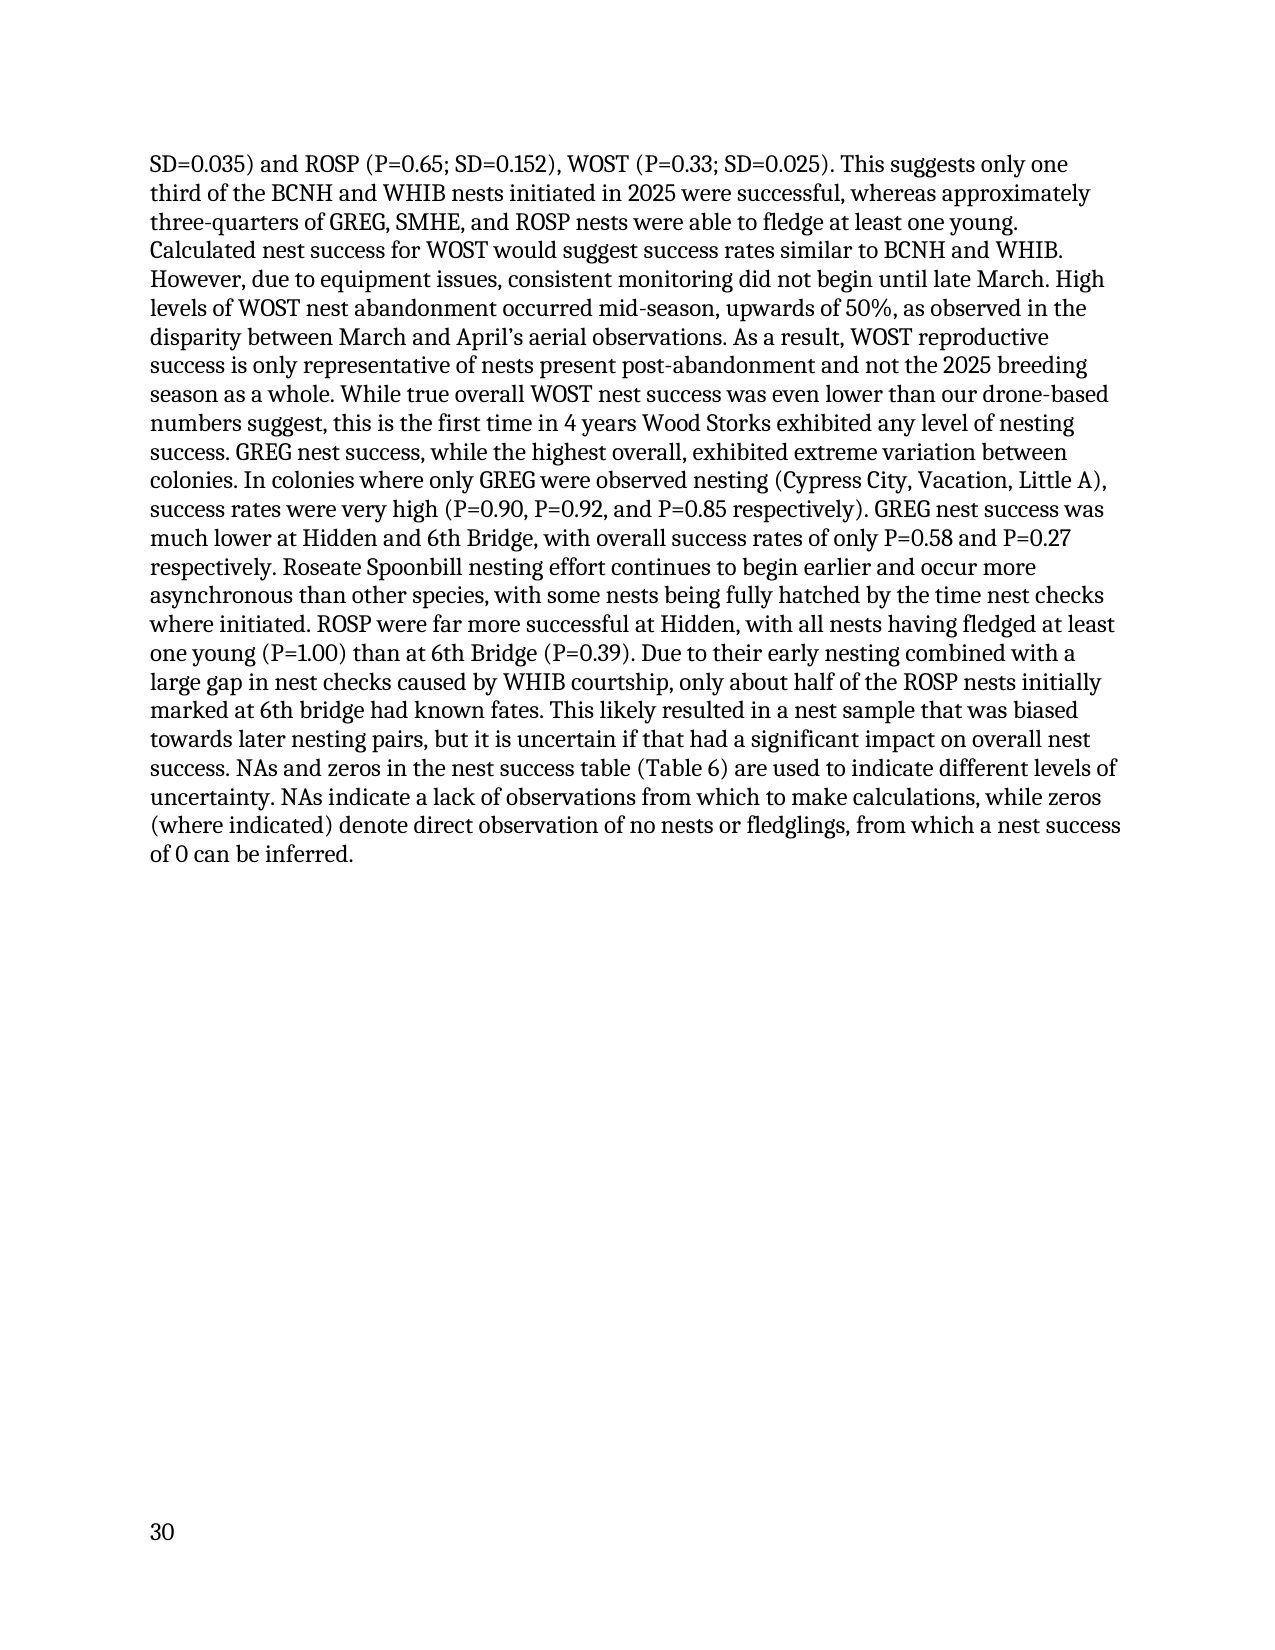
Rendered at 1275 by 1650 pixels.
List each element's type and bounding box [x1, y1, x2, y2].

text [150, 150, 1125, 869]
